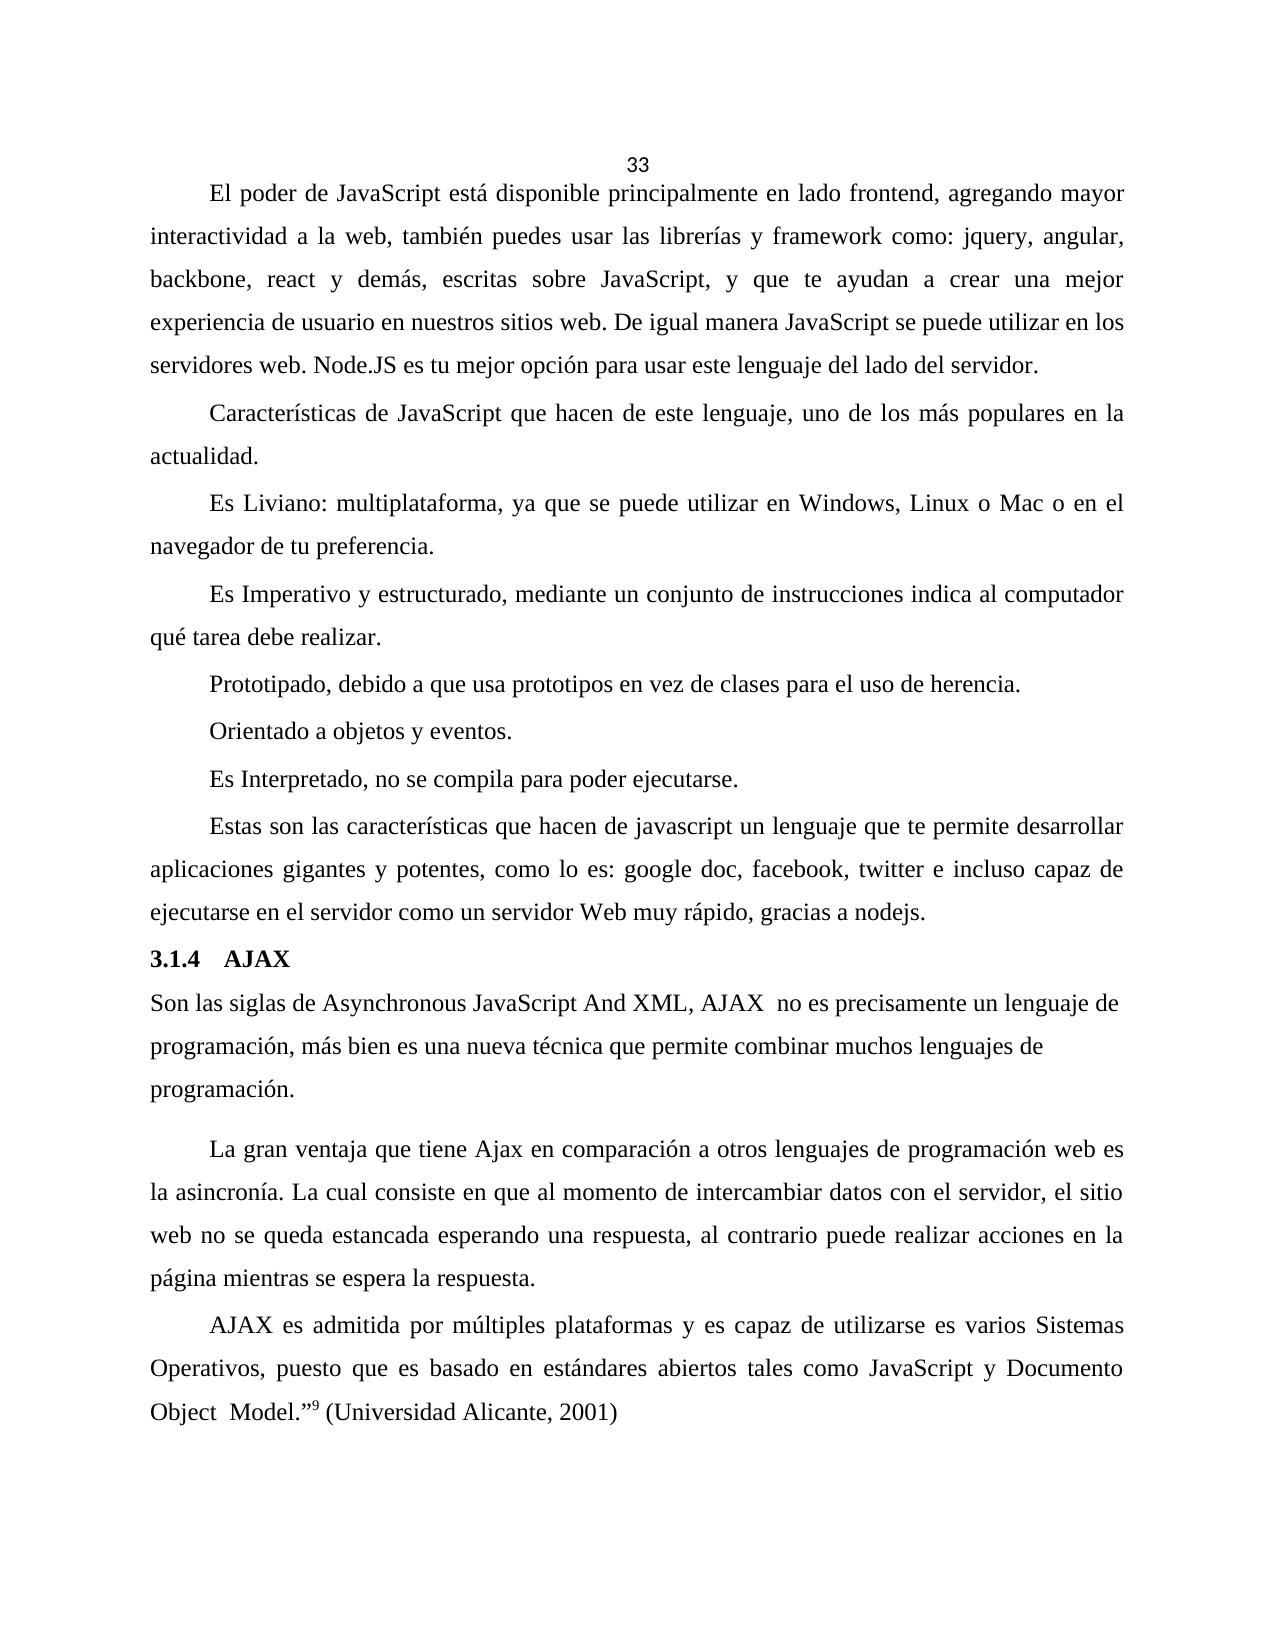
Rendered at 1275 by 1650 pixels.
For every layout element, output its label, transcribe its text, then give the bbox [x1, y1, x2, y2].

subtitle 3.1.4 AJAX [150, 944, 1125, 973]
text Estas son las características que hacen de javascript un lenguaje que te permite desarrollar aplicaciones gigantes y potentes, como lo es: google doc, facebook, twitter e incluso capaz de ejecutarse en el servidor como un servidor Web muy rápido, gracias a nodejs. [150, 811, 1125, 926]
text Es Interpretado, no se compila para poder ejecutarse. [150, 764, 1125, 792]
text Son las siglas de Asynchronous JavaScript And XML, AJAX no es precisamente un lenguaje de programación, más bien es una nueva técnica que permite combinar muchos lenguajes de programación. [150, 988, 1125, 1103]
text Es Imperativo y estructurado, mediante un conjunto de instrucciones indica al computador qué tarea debe realizar. [150, 579, 1125, 651]
text Es Liviano: multiplataforma, ya que se puede utilizar en Windows, Linux o Mac o en el navegador de tu preferencia. [150, 488, 1125, 560]
text Prototipado, debido a que usa prototipos en vez de clases para el uso de herencia. [150, 669, 1125, 698]
text AJAX es admitida por múltiples plataformas y es capaz de utilizarse es varios Sistemas Operativos, puesto que es basado en estándares abiertos tales como JavaScript y Documento Object Model.”9 (Universidad Alicante, 2001) [150, 1310, 1125, 1425]
text La gran ventaja que tiene Ajax en comparación a otros lenguajes de programación web es la asincronía. La cual consiste en que al momento de intercambiar datos con el servidor, el sitio web no se queda estancada esperando una respuesta, al contrario puede realizar acciones en la página mientras se espera la respuesta. [150, 1134, 1125, 1292]
text Orientado a objetos y eventos. [150, 716, 1125, 745]
text El poder de JavaScript está disponible principalmente en lado frontend, agregando mayor interactividad a la web, también puedes usar las librerías y framework como: jquery, angular, backbone, react y demás, escritas sobre JavaScript, y que te ayudan a crear una mejor experiencia de usuario en nuestros sitios web. De igual manera JavaScript se puede utilizar en los servidores web. Node.JS es tu mejor opción para usar este lenguaje del lado del servidor. [150, 178, 1125, 379]
text Características de JavaScript que hacen de este lenguaje, uno de los más populares en la actualidad. [150, 398, 1125, 470]
